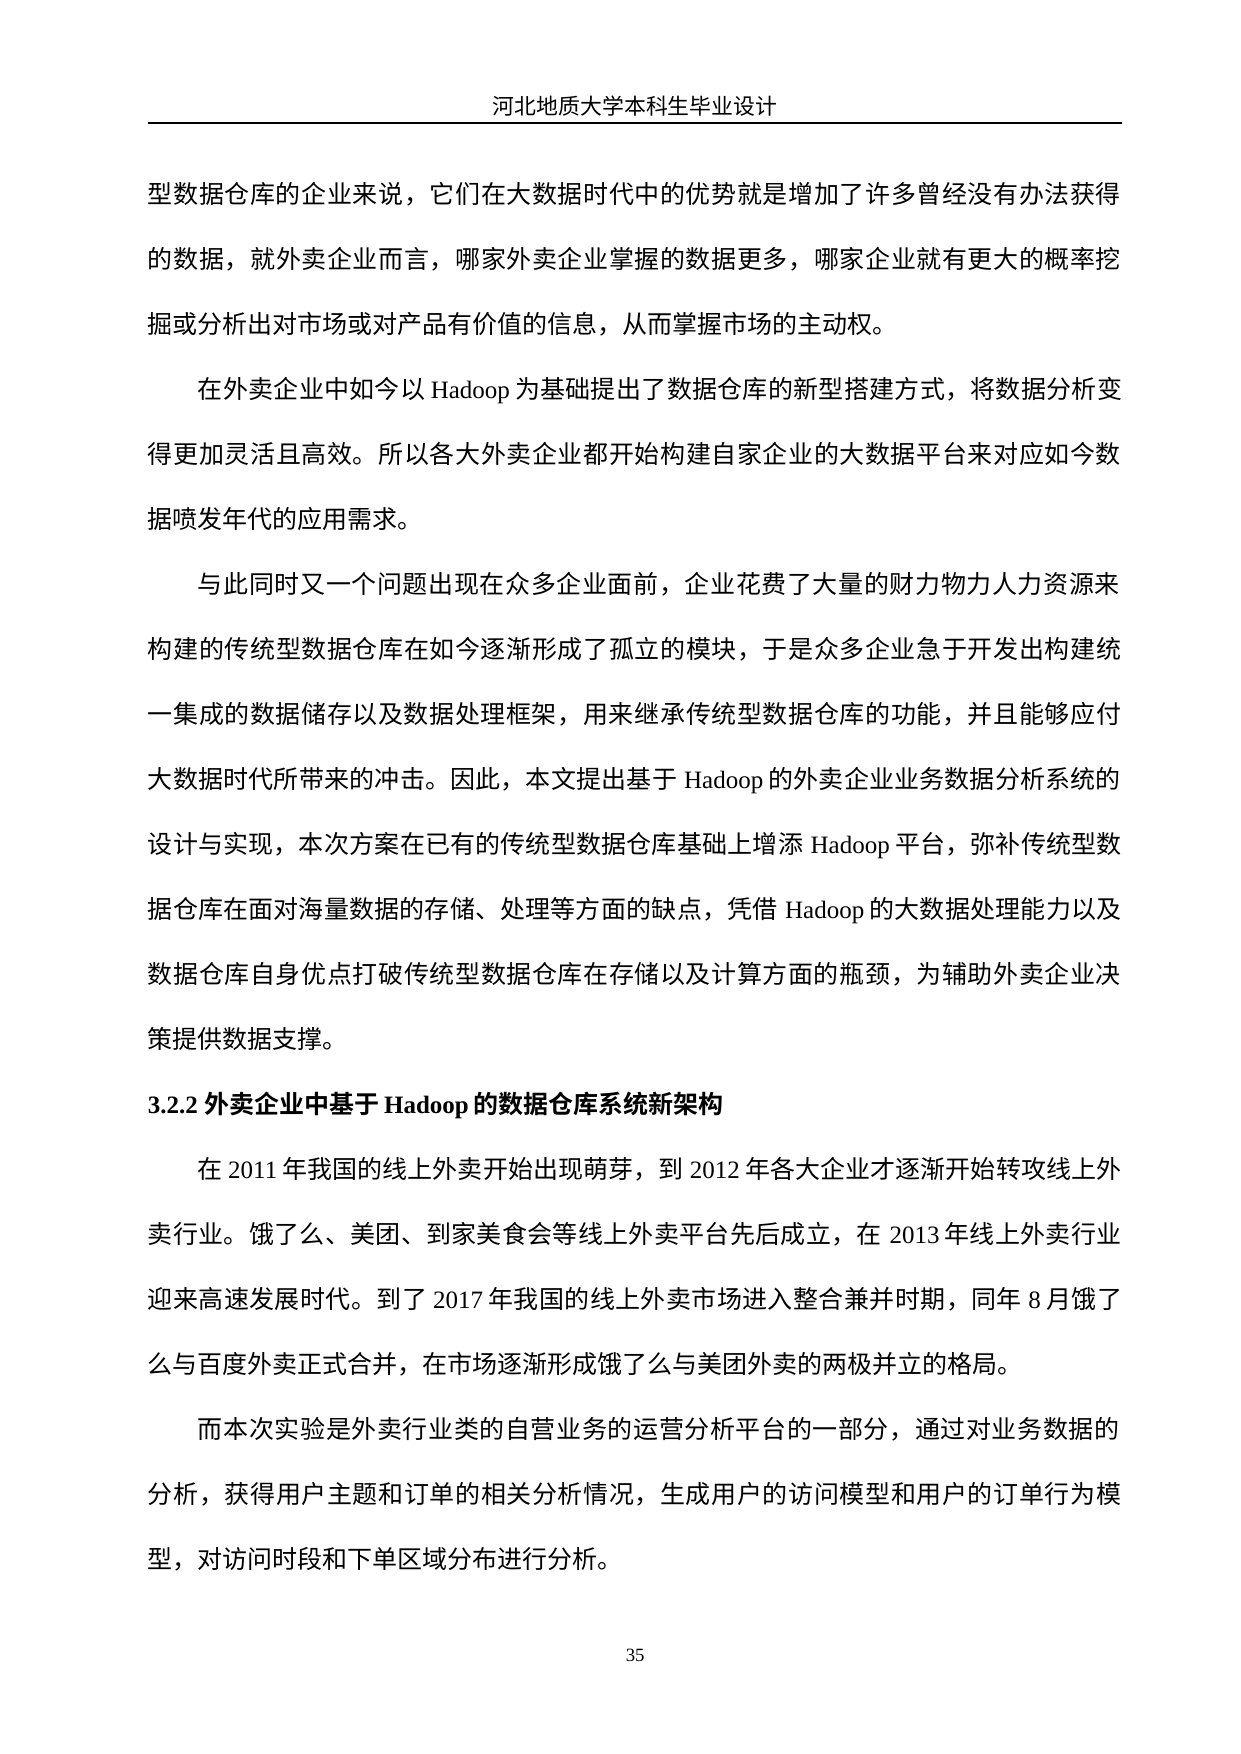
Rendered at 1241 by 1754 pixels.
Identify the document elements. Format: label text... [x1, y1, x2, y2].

text 在2011年我国的线上外卖开始出现萌芽，到2012年各大企业才逐渐开始转攻线上外卖行业。饿了么、美团、到家美食会等线上外卖平台先后成立，在2013年线上外卖行业迎来高速发展时代。到了2017年我国的线上外卖市场进入整合兼并时期，同年8月饿了么与百度外卖正式合并，在市场逐渐形成饿了么与美团外卖的两极并立的格局。 [148, 1136, 1122, 1396]
text 而本次实验是外卖行业类的自营业务的运营分析平台的一部分，通过对业务数据的分析，获得用户主题和订单的相关分析情况，生成用户的访问模型和用户的订单行为模型，对访问时段和下单区域分布进行分析。 [148, 1396, 1122, 1591]
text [148, 161, 1122, 356]
text 在外卖企业中如今以Hadoop为基础提出了数据仓库的新型搭建方式，将数据分析变得更加灵活且高效。所以各大外卖企业都开始构建自家企业的大数据平台来对应如今数据喷发年代的应用需求。 [148, 356, 1122, 551]
text 与此同时又一个问题出现在众多企业面前，企业花费了大量的财力物力人力资源来构建的传统型数据仓库在如今逐渐形成了孤立的模块，于是众多企业急于开发出构建统一集成的数据储存以及数据处理框架，用来继承传统型数据仓库的功能，并且能够应付大数据时代所带来的冲击。因此，本文提出基于Hadoop的外卖企业业务数据分析系统的设计与实现，本次方案在已有的传统型数据仓库基础上增添Hadoop平台，弥补传统型数据仓库在面对海量数据的存储、处理等方面的缺点，凭借Hadoop的大数据处理能力以及数据仓库自身优点打破传统型数据仓库在存储以及计算方面的瓶颈，为辅助外卖企业决策提供数据支撑。 [148, 551, 1122, 1071]
subtitle 3.2.2 外卖企业中基于Hadoop的数据仓库系统新架构 [148, 1071, 1122, 1136]
